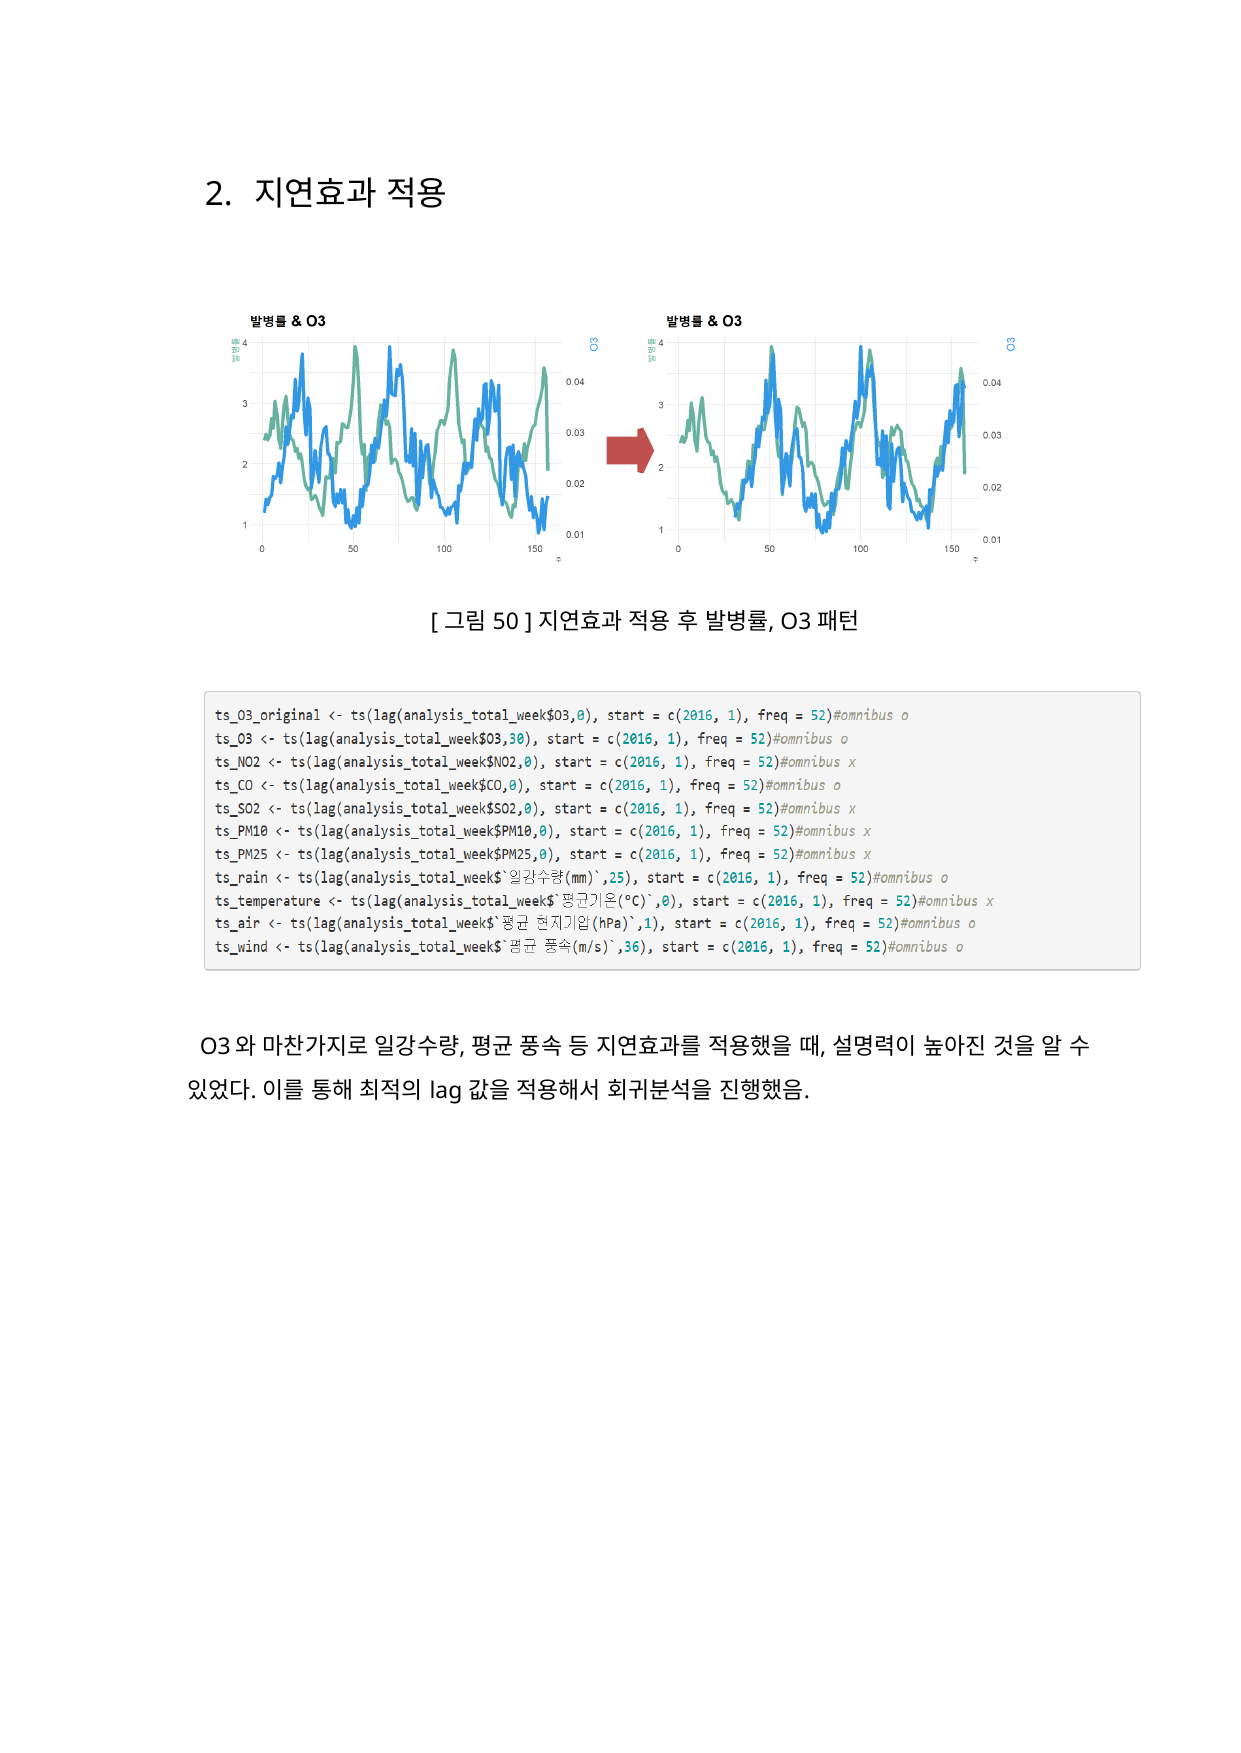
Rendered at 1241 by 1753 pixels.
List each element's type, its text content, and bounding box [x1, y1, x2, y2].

subtitle 지연효과 적용 [204, 167, 1090, 215]
text [ 그림 50 ] 지연효과 적용 후 발병률, O3 패턴 [187, 602, 1090, 636]
text O3와 마찬가지로 일강수량, 평균 풍속 등 지연효과를 적용했을 때, 설명력이 높아진 것을 알 수 있었다. 이를 통해 최적의 lag 값을 적용해서 회귀분석을 진행했음. [187, 1027, 1090, 1105]
picture [205, 290, 1039, 588]
picture [198, 683, 1149, 977]
